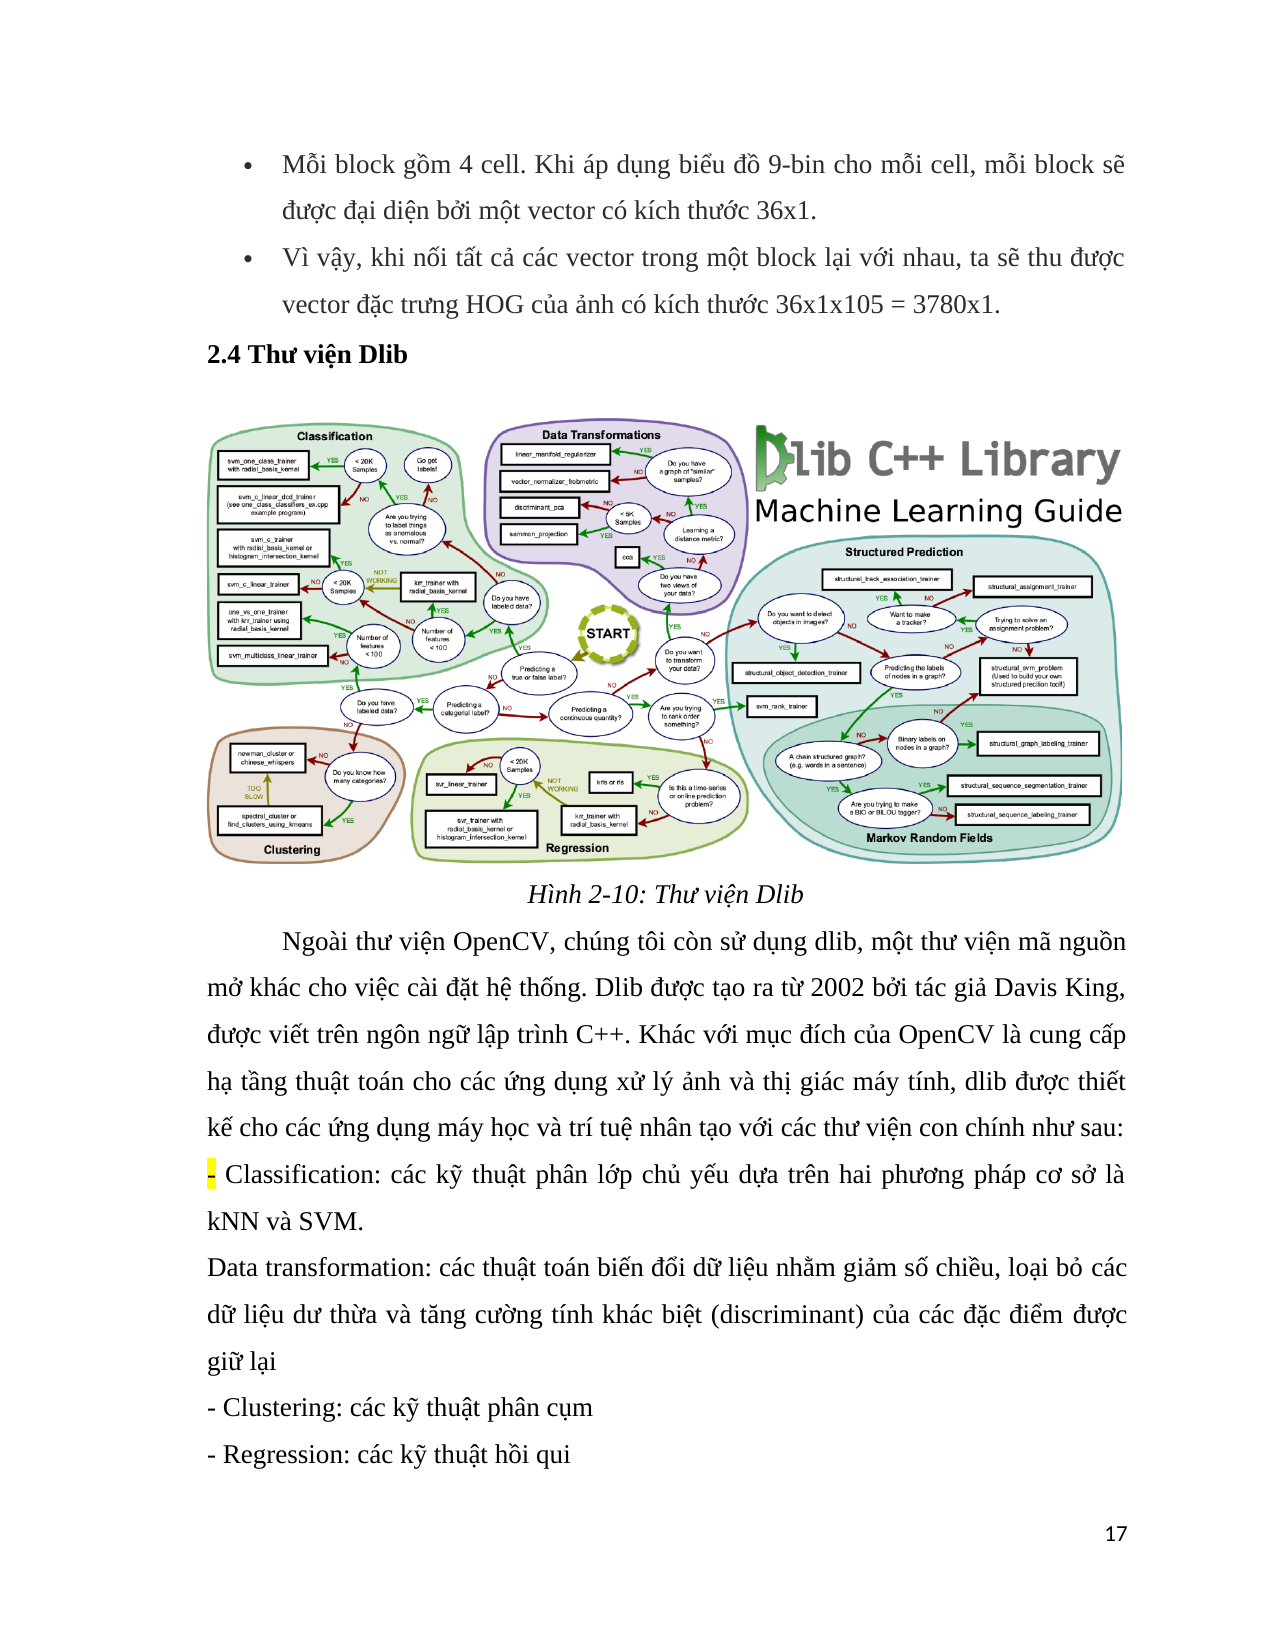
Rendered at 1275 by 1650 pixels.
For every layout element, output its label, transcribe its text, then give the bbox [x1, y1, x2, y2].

subtitle 2.4 Thư viện Dlib [207, 338, 1127, 370]
list Mỗi block gồm 4 cell. Khi áp dụng biểu đồ 9-bin cho mỗi cell, mỗi block sẽ được đại diện bởi một vector có kích thước 36x1. [244, 148, 1127, 226]
text - Regression: các kỹ thuật hồi qui [207, 1438, 1127, 1469]
text Ngoài thư viện OpenCV, chúng tôi còn sử dụng dlib, một thư viện mã nguồn mở khác cho việc cài đặt hệ thống. Dlib được tạo ra từ 2002 bởi tác giả Davis King, được viết trên ngôn ngữ lập trình C++. Khác với mục đích của OpenCV là cung cấp hạ tầng thuật toán cho các ứng dụng xử lý ảnh và thị giác máy tính, dlib được thiết kế cho các ứng dụng máy học và trí tuệ nhân tạo với các thư viện con chính như sau: [207, 925, 1127, 1142]
picture [206, 418, 1123, 864]
text Data transformation: các thuật toán biến đổi dữ liệu nhằm giảm số chiều, loại bỏ các dữ liệu dư thừa và tăng cường tính khác biệt (discriminant) của các đặc điểm được giữ lại [207, 1251, 1127, 1376]
text - Classification: các kỹ thuật phân lớp chủ yếu dựa trên hai phương pháp cơ sở là kNN và SVM. [207, 1158, 1127, 1236]
text - Clustering: các kỹ thuật phân cụm [207, 1391, 1127, 1422]
list Vì vậy, khi nối tất cả các vector trong một block lại với nhau, ta sẽ thu được vector đặc trưng HOG của ảnh có kích thước 36x1x105 = 3780x1. [244, 241, 1127, 319]
